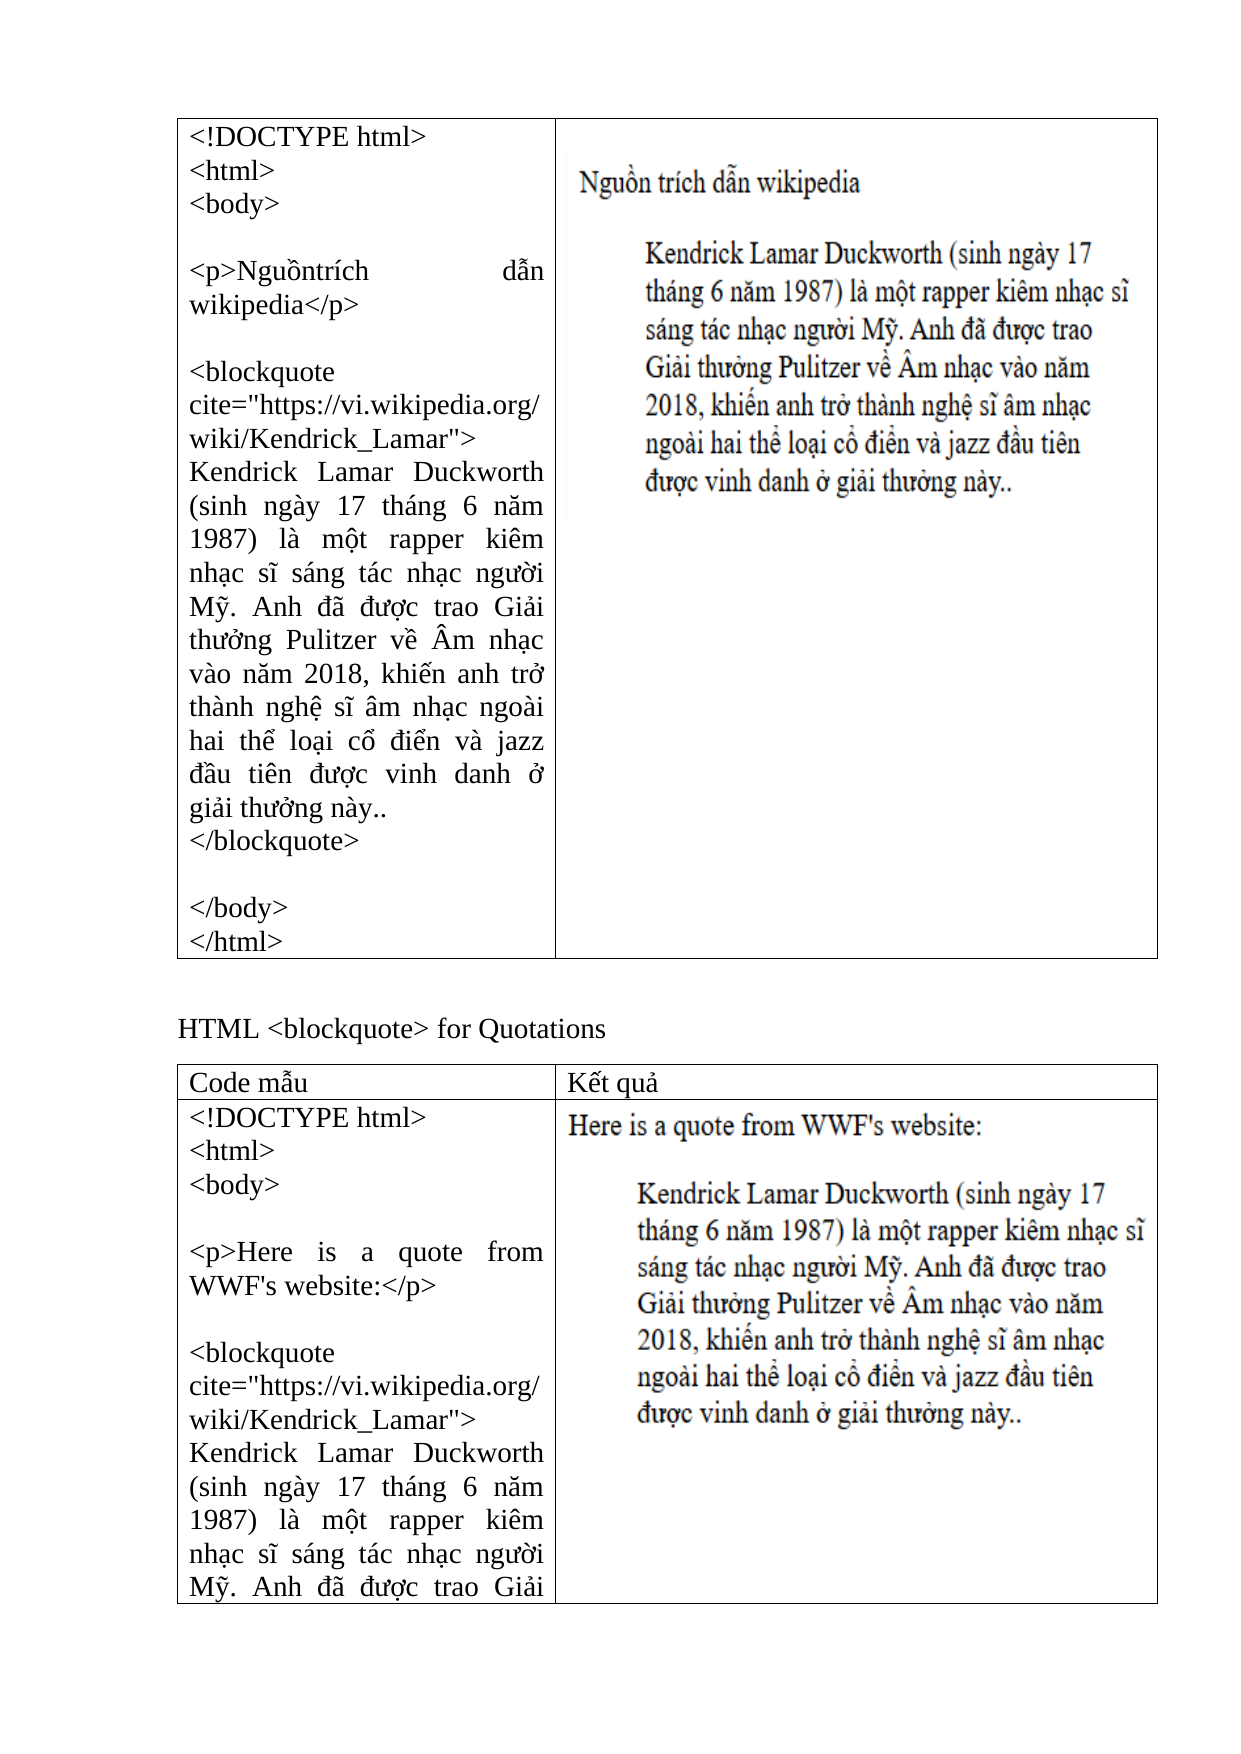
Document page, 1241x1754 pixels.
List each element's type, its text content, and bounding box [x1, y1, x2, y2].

picture [566, 145, 1129, 520]
text HTML <blockquote> for Quotations [177, 1012, 1152, 1045]
table_cell [556, 1100, 1157, 1603]
table_cell <!DOCTYPE html> <html> <body> <p>Nguồntrích dẫn wikipedia</p> <blockquote cite="https://vi.wikipedia.org/wiki/Kendrick_Lamar"> Kendrick Lamar Duckworth (sinh ngày 17 tháng 6 năm 1987) là một rapper kiêm nhạc sĩ sáng tác nhạc người Mỹ. Anh đã được trao Giải thưởng Pulitzer về Âm nhạc vào năm 2018, khiến anh trở thành nghệ sĩ âm nhạc ngoài hai thể loại cổ điển và jazz đầu tiên được vinh danh ở giải thưởng này.. </blockquote> </body> </html> [178, 119, 555, 958]
table_header Kết quả [556, 1065, 1157, 1099]
picture [566, 1100, 1156, 1458]
table_header Code mẫu [178, 1065, 555, 1099]
table_cell [556, 119, 1157, 958]
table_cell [178, 1100, 555, 1603]
